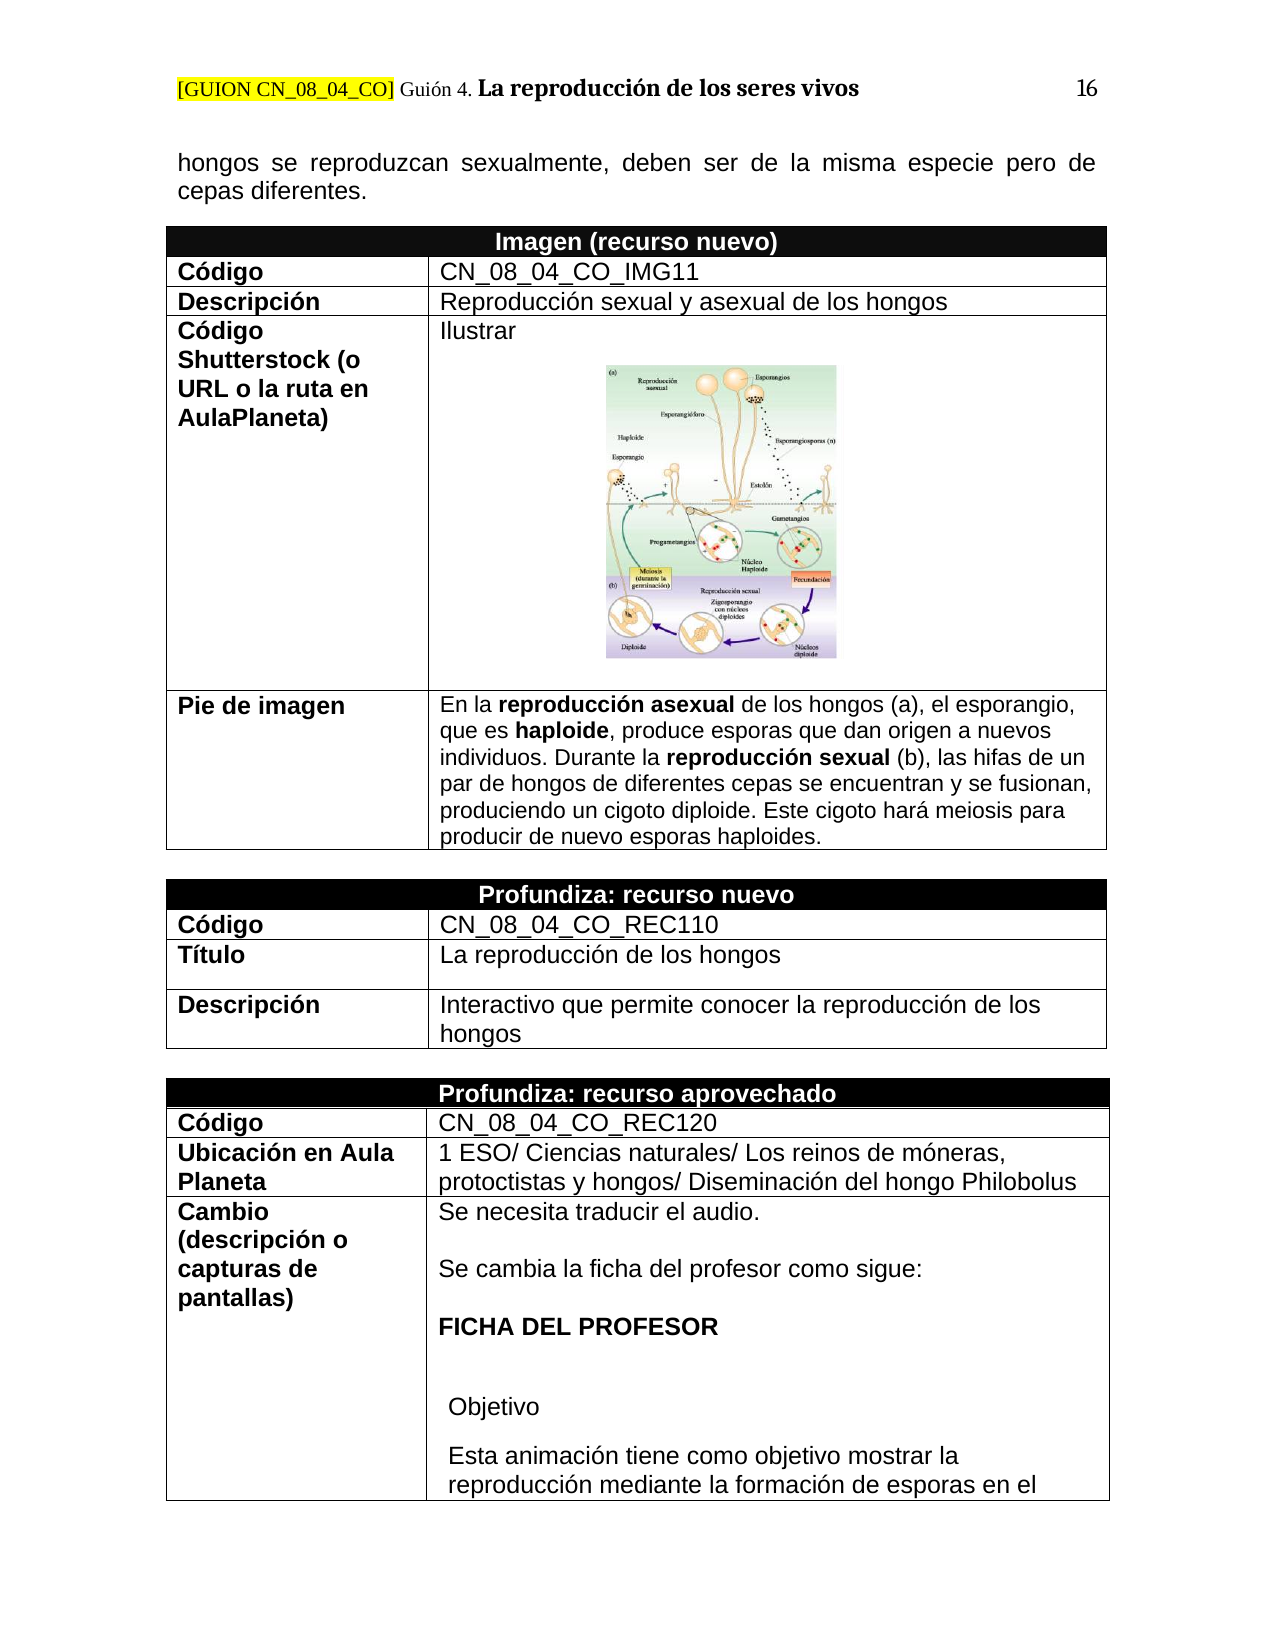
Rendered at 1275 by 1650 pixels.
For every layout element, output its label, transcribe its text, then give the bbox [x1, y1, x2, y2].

table_cell La reproducción de los hongos [429, 940, 1106, 989]
table_cell Reproducción sexual y asexual de los hongos [429, 287, 1106, 315]
table_cell Interactivo que permite conocer la reproducción de los hongos [429, 990, 1106, 1048]
table_cell Descripción [167, 990, 428, 1048]
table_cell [427, 1197, 1109, 1500]
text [177, 148, 1098, 205]
table_cell CN_08_04_CO_REC110 [429, 910, 1106, 939]
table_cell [167, 1197, 426, 1500]
table_cell CN_08_04_CO_IMG11 [429, 257, 1106, 286]
table_cell En la reproducción asexual de los hongos (a), el esporangio, que es haploide, produce esporas que dan origen a nuevos individuos. Durante la reproducción sexual (b), las hifas de un par de hongos de diferentes cepas se encuentran y se fusionan, produciendo un cigoto diploide. Este cigoto hará meiosis para producir de nuevo esporas haploides. [429, 691, 1106, 849]
table_cell Código [167, 1109, 426, 1137]
table_cell CN_08_04_CO_REC120 [427, 1109, 1109, 1137]
table_cell Código Shutterstock (o URL o la ruta en AulaPlaneta) [167, 316, 428, 690]
table_cell Código [167, 257, 428, 286]
table_header Imagen (recurso nuevo) [167, 227, 1106, 256]
table_cell Pie de imagen [167, 691, 428, 849]
table_cell Ubicación en Aula Planeta [167, 1138, 426, 1196]
table_cell Título [167, 940, 428, 989]
table_cell 1 ESO/ Ciencias naturales/ Los reinos de móneras, protoctistas y hongos/ Diseminación del hongo Philobolus [427, 1138, 1109, 1196]
table_header Profundiza: recurso nuevo [167, 880, 1106, 909]
table_cell Código [167, 910, 428, 939]
table_header Profundiza: recurso aprovechado [167, 1079, 1109, 1107]
table_cell Ilustrar [429, 316, 1106, 690]
table_cell Descripción [167, 287, 428, 315]
picture [606, 365, 844, 659]
